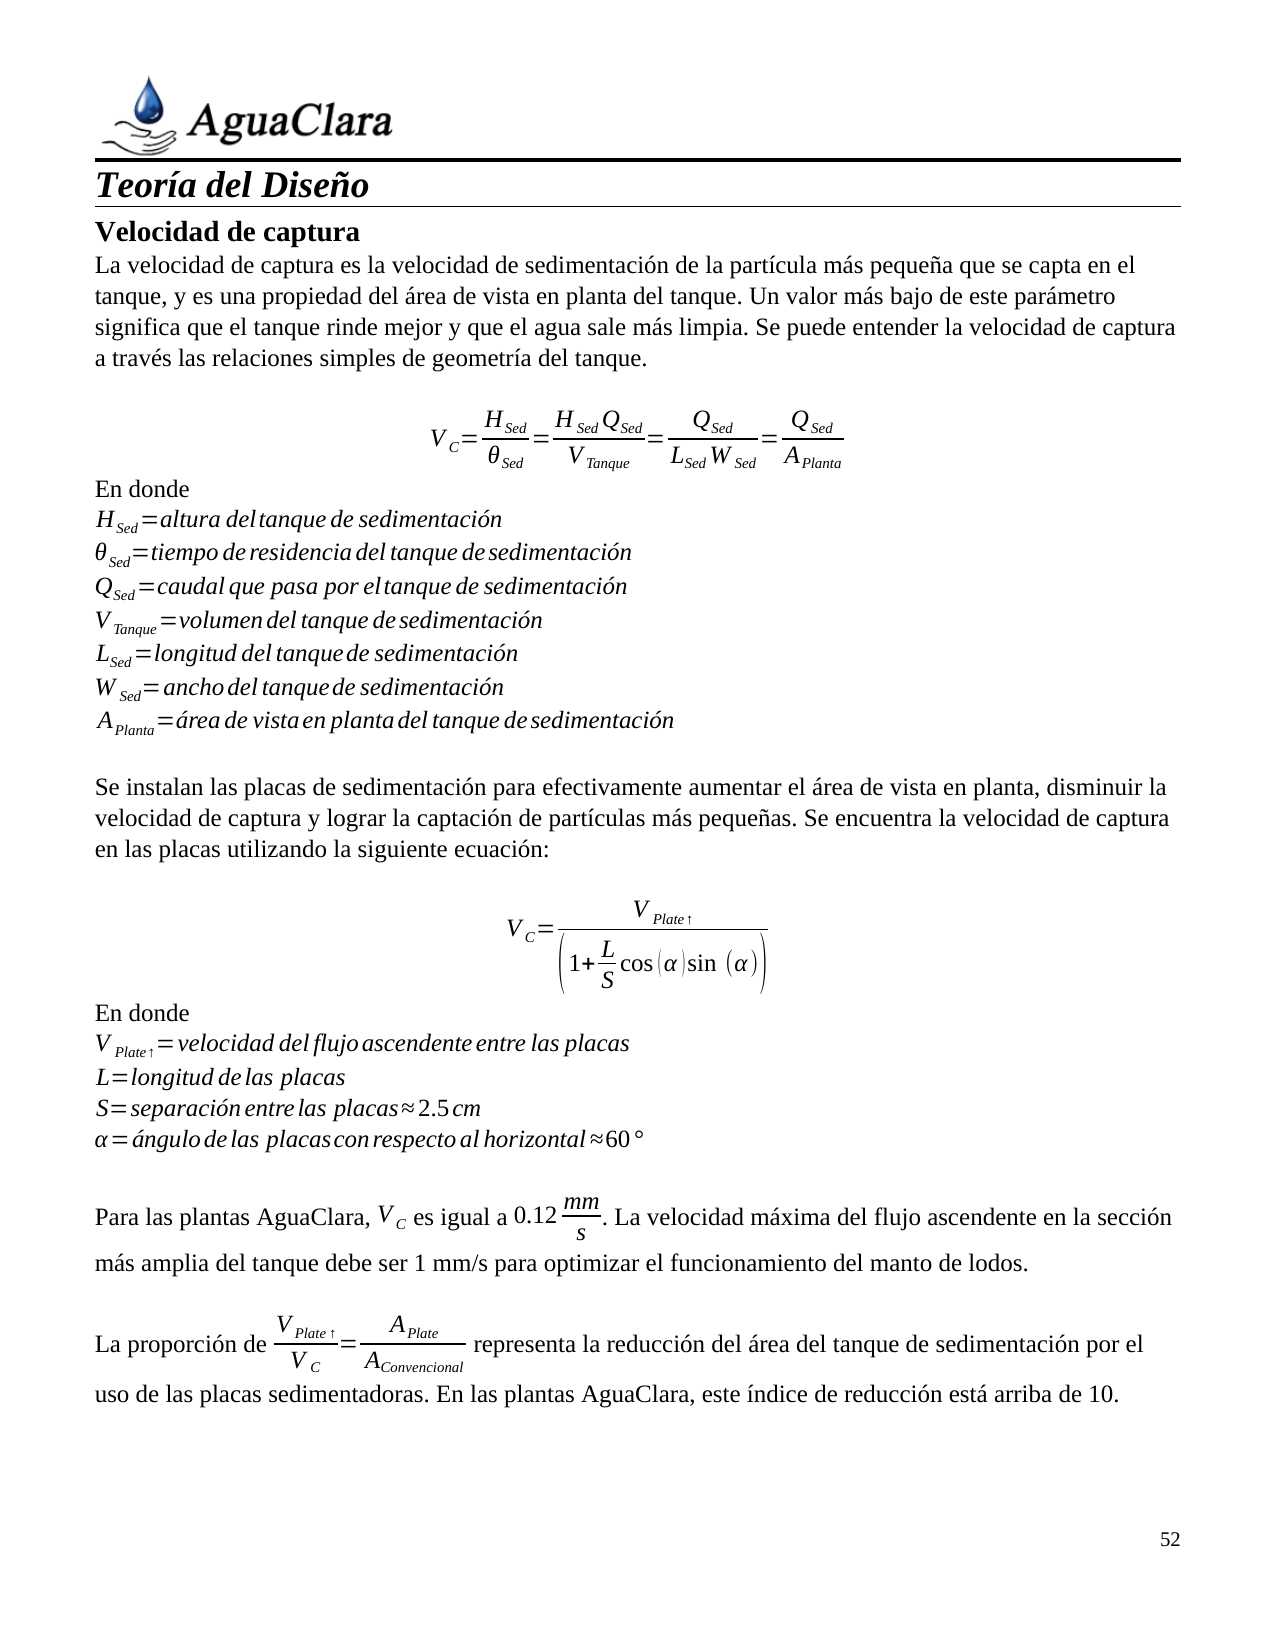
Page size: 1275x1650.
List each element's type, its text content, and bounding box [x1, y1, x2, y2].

text En donde [94, 998, 1181, 1027]
subtitle Teoría del Diseño [94, 162, 1181, 207]
text En donde [94, 474, 1181, 503]
text La velocidad de captura es la velocidad de sedimentación de la partícula más pequeña que se capta en el tanque, y es una propiedad del área de vista en planta del tanque. Un valor más bajo de este parámetro significa que el tanque rinde mejor y que el agua sale más limpia. Se puede entender la velocidad de captura a través las relaciones simples de geometría del tanque. [94, 250, 1181, 372]
picture [94, 75, 412, 158]
text Se instalan las placas de sedimentación para efectivamente aumentar el área de vista en planta, disminuir la velocidad de captura y lograr la captación de partículas más pequeñas. Se encuentra la velocidad de captura en las placas utilizando la siguiente ecuación: [94, 772, 1181, 863]
text Para las plantas AguaClara, es igual a . La velocidad máxima del flujo ascendente en la sección más amplia del tanque debe ser 1 mm/s para optimizar el funcionamiento del manto de lodos. [94, 1187, 1181, 1277]
subtitle Velocidad de captura [94, 214, 1181, 248]
text La proporción de representa la reducción del área del tanque de sedimentación por el uso de las placas sedimentadoras. En las plantas AguaClara, este índice de reducción está arriba de 10. [94, 1311, 1181, 1408]
